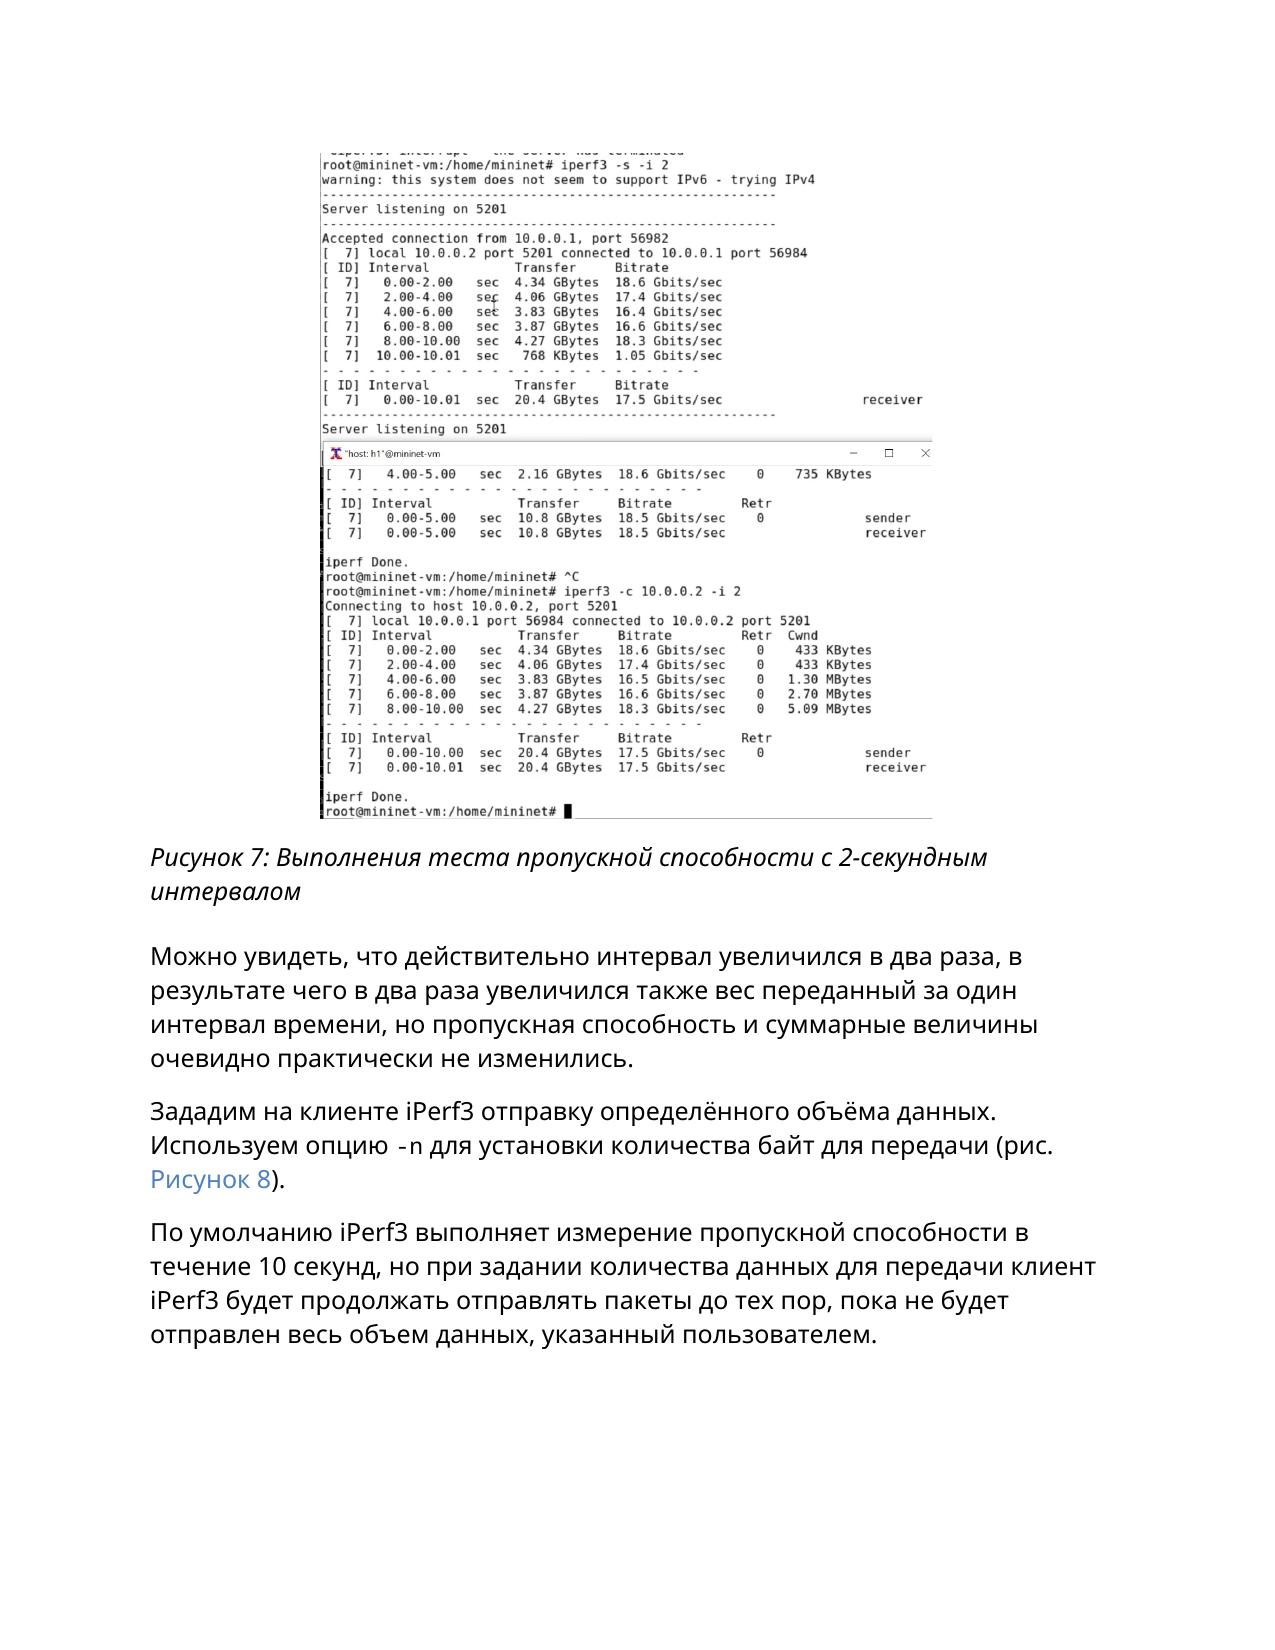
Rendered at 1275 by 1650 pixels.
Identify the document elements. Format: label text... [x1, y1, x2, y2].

text Зададим на клиенте iPerf3 отправку определённого объёма данных. Используем опцию -n для установки количества байт для передачи (рис. Рисунок 8). [150, 1093, 1125, 1196]
text По умолчанию iPerf3 выполняет измерение пропускной способности в течение 10 секунд, но при задании количества данных для передачи клиент iPerf3 будет продолжать отправлять пакеты до тех пор, пока не будет отправлен весь объем данных, указанный пользователем. [150, 1214, 1125, 1351]
table_header Рисунок 7: Выполнения теста пропускной способности с 2-секундным интервалом [139, 150, 1114, 920]
picture [320, 153, 933, 819]
text Можно увидеть, что действительно интервал увеличился в два раза, в результате чего в два раза увеличился также вес переданный за один интервал времени, но пропускная способность и суммарные величины очевидно практически не изменились. [150, 938, 1125, 1075]
